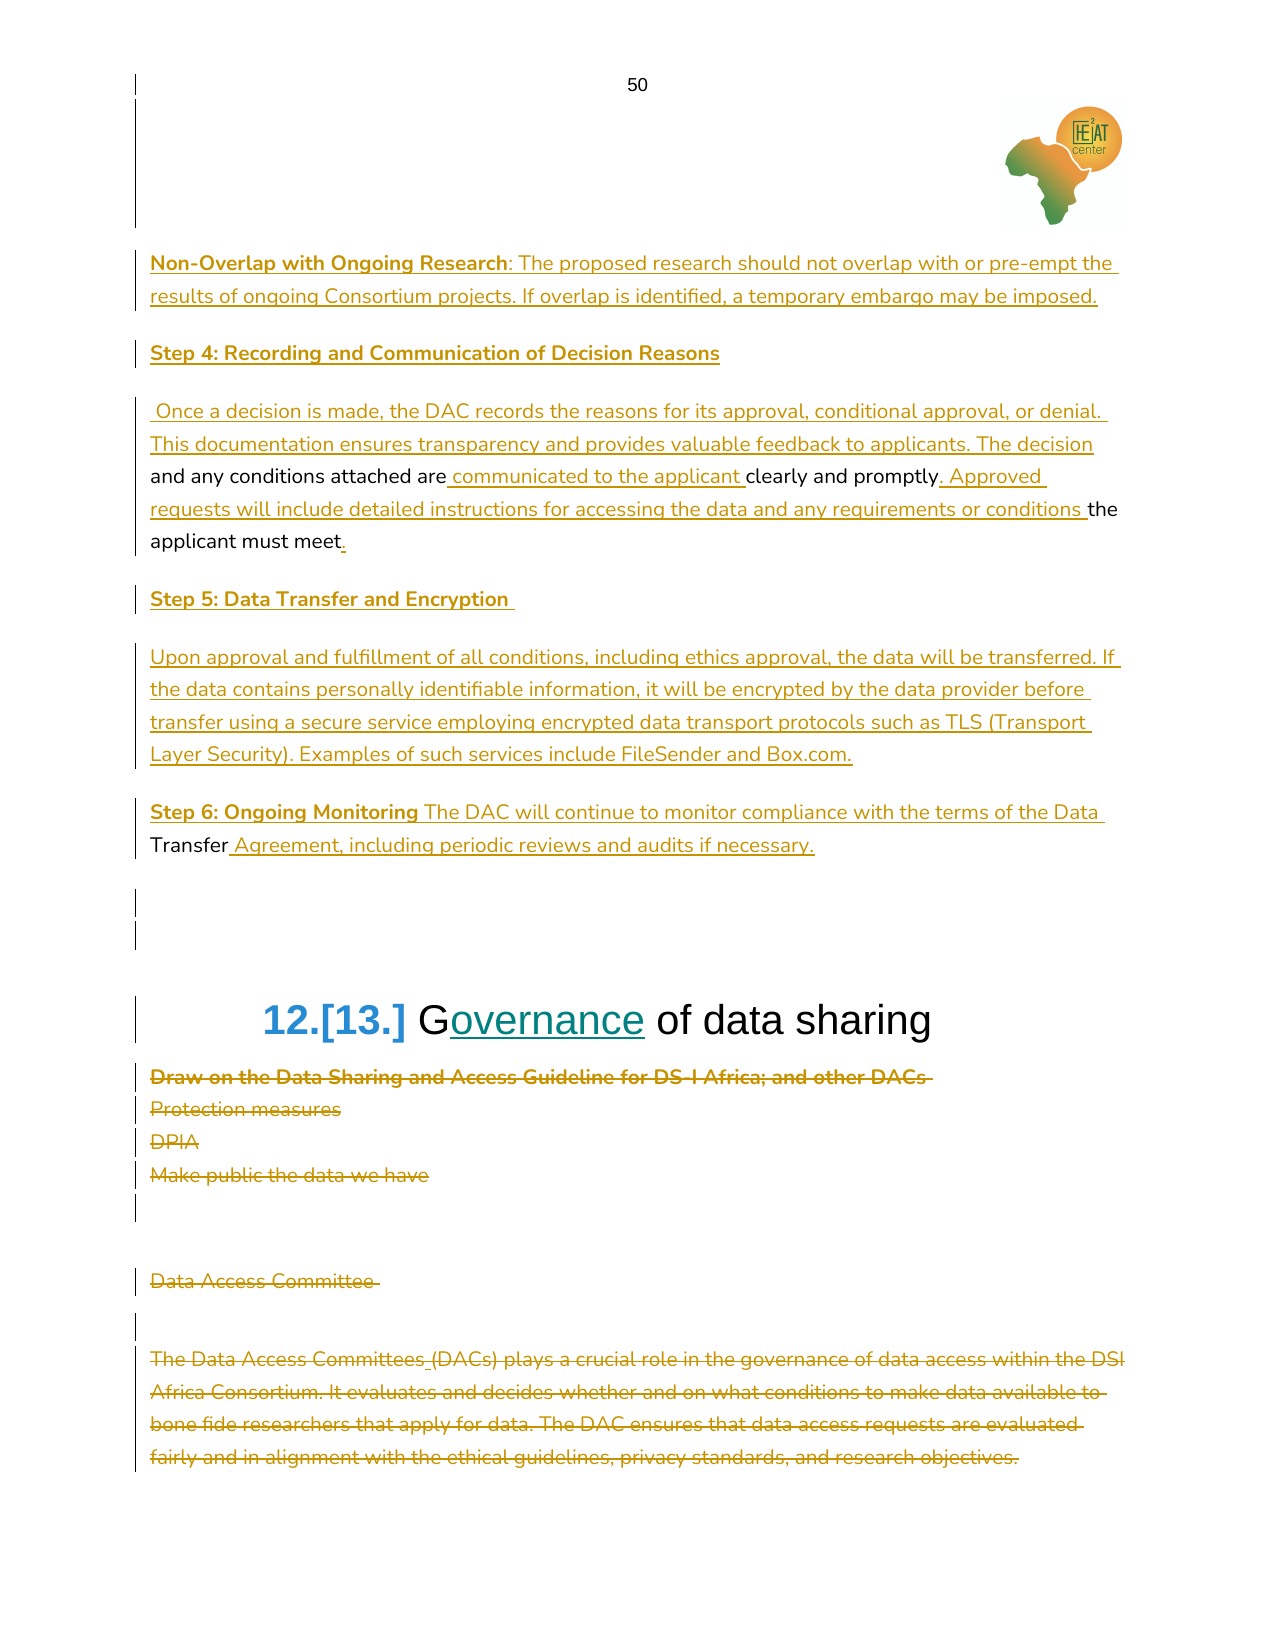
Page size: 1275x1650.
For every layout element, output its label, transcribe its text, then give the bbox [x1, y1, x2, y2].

subtitle G of data sharing [262, 996, 1125, 1043]
text Transfer [150, 798, 1125, 859]
text and any conditions attached areclearly and promptlythe applicant must meet [150, 397, 1125, 556]
picture [1000, 98, 1125, 228]
